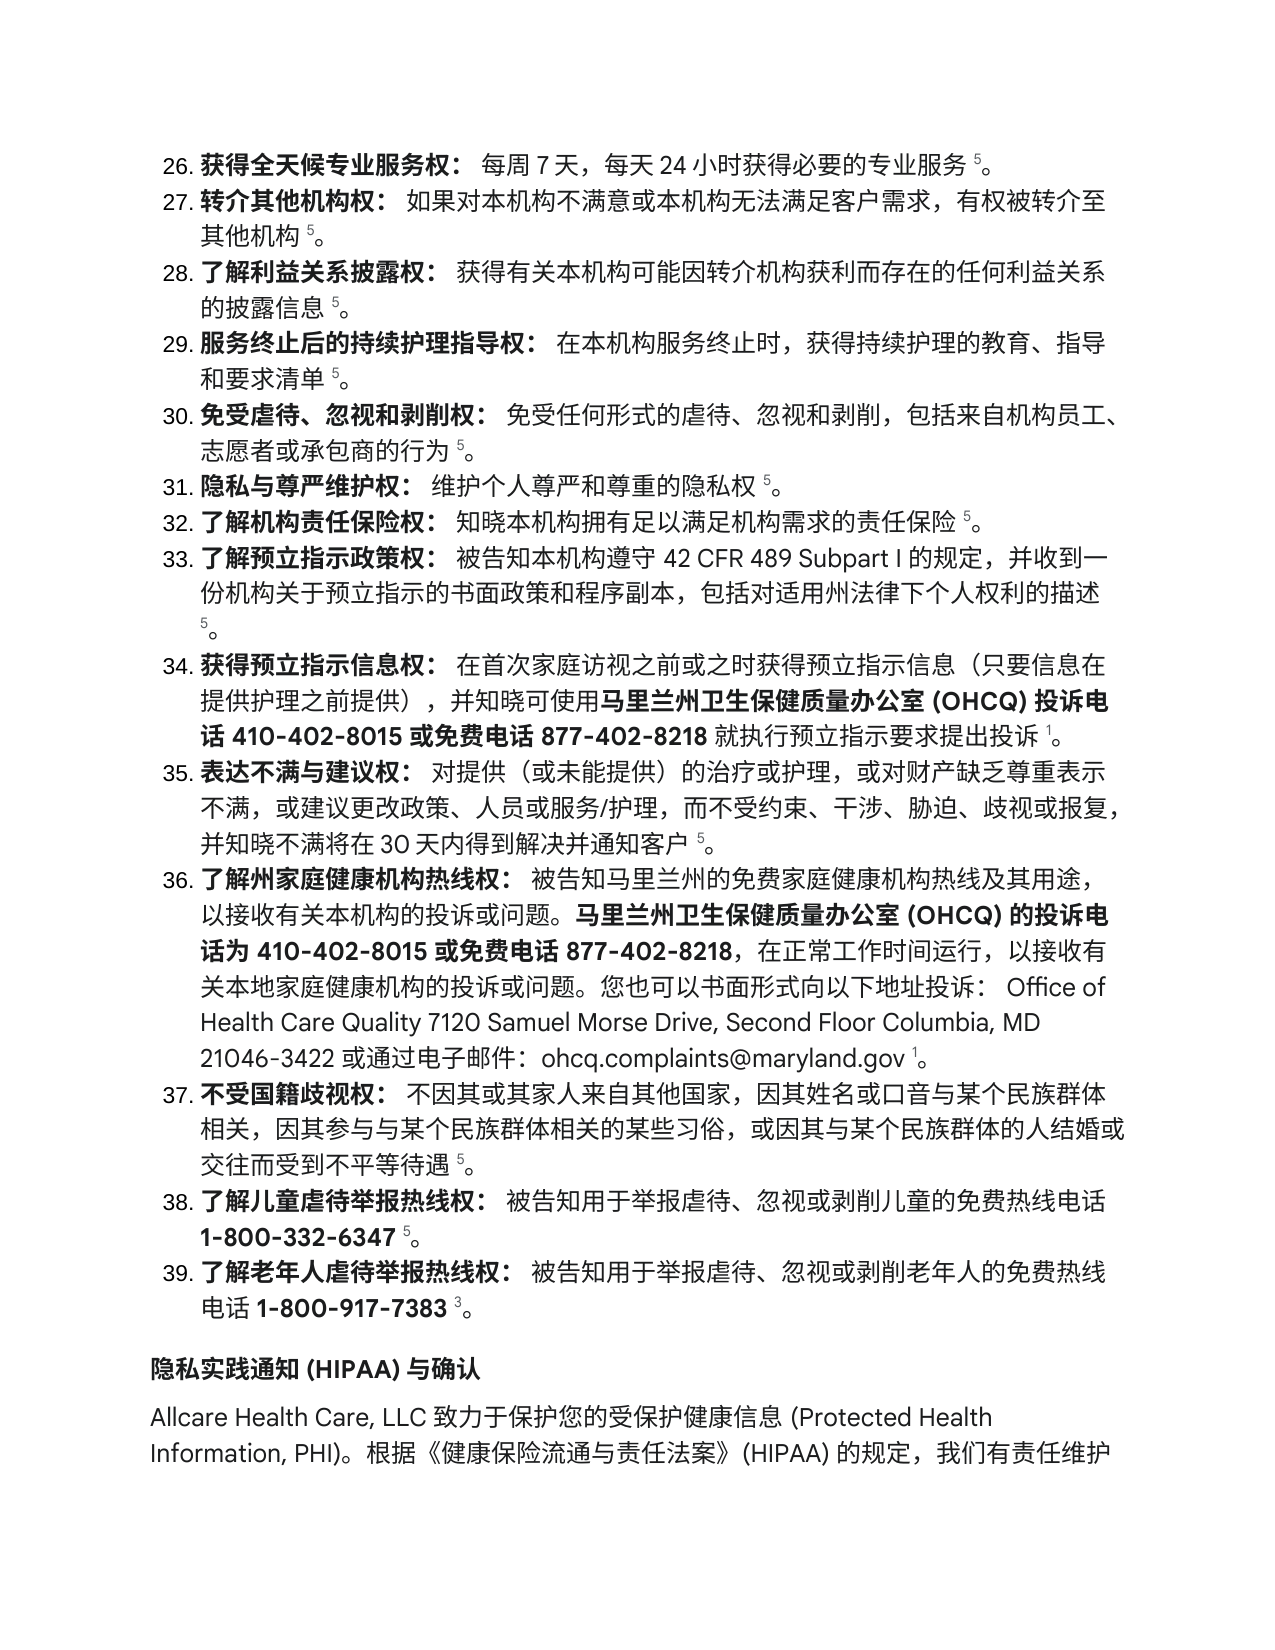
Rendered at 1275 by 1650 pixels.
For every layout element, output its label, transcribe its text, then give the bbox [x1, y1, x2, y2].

subtitle 隐私实践通知 (HIPAA) 与确认 [150, 1354, 1125, 1385]
list 隐私与尊严维护权： 维护个人尊严和尊重的隐私权 5。 [162, 472, 1125, 503]
list 获得全天候专业服务权： 每周7天，每天24小时获得必要的专业服务 5。 [162, 150, 1125, 181]
list 服务终止后的持续护理指导权： 在本机构服务终止时，获得持续护理的教育、指导和要求清单 5。 [162, 329, 1125, 396]
list 获得预立指示信息权： 在首次家庭访视之前或之时获得预立指示信息（只要信息在提供护理之前提供），并知晓可使用马里兰州卫生保健质量办公室 (OHCQ) 投诉电话 410-402-8015 或免费电话 877-402-8218 就执行预立指示要求提出投诉 1。 [162, 650, 1125, 753]
list 了解机构责任保险权： 知晓本机构拥有足以满足机构需求的责任保险 5。 [162, 507, 1125, 539]
list 免受虐待、忽视和剥削权： 免受任何形式的虐待、忽视和剥削，包括来自机构员工、志愿者或承包商的行为 5。 [162, 400, 1125, 467]
list 了解老年人虐待举报热线权： 被告知用于举报虐待、忽视或剥削老年人的免费热线电话 1-800-917-7383 3。 [162, 1258, 1125, 1325]
list 了解利益关系披露权： 获得有关本机构可能因转介机构获利而存在的任何利益关系的披露信息 5。 [162, 257, 1125, 324]
list 不受国籍歧视权： 不因其或其家人来自其他国家，因其姓名或口音与某个民族群体相关，因其参与与某个民族群体相关的某些习俗，或因其与某个民族群体的人结婚或交往而受到不平等待遇 5。 [162, 1079, 1125, 1182]
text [150, 1402, 1125, 1469]
list 了解预立指示政策权： 被告知本机构遵守 42 CFR 489 Subpart I 的规定，并收到一份机构关于预立指示的书面政策和程序副本，包括对适用州法律下个人权利的描述 5。 [162, 543, 1125, 646]
list 了解儿童虐待举报热线权： 被告知用于举报虐待、忽视或剥削儿童的免费热线电话 1-800-332-6347 5。 [162, 1186, 1125, 1253]
list 表达不满与建议权： 对提供（或未能提供）的治疗或护理，或对财产缺乏尊重表示不满，或建议更改政策、人员或服务/护理，而不受约束、干涉、胁迫、歧视或报复，并知晓不满将在30天内得到解决并通知客户 5。 [162, 757, 1125, 860]
list 转介其他机构权： 如果对本机构不满意或本机构无法满足客户需求，有权被转介至其他机构 5。 [162, 186, 1125, 253]
list 了解州家庭健康机构热线权： 被告知马里兰州的免费家庭健康机构热线及其用途，以接收有关本机构的投诉或问题。马里兰州卫生保健质量办公室 (OHCQ) 的投诉电话为 410-402-8015 或免费电话 877-402-8218，在正常工作时间运行，以接收有关本地家庭健康机构的投诉或问题。您也可以书面形式向以下地址投诉： Office of Health Care Quality 7120 Samuel Morse Drive, Second Floor Columbia, MD 21046-3422 或通过电子邮件：ohcq.complaints@maryland.gov 1。 [162, 864, 1125, 1074]
